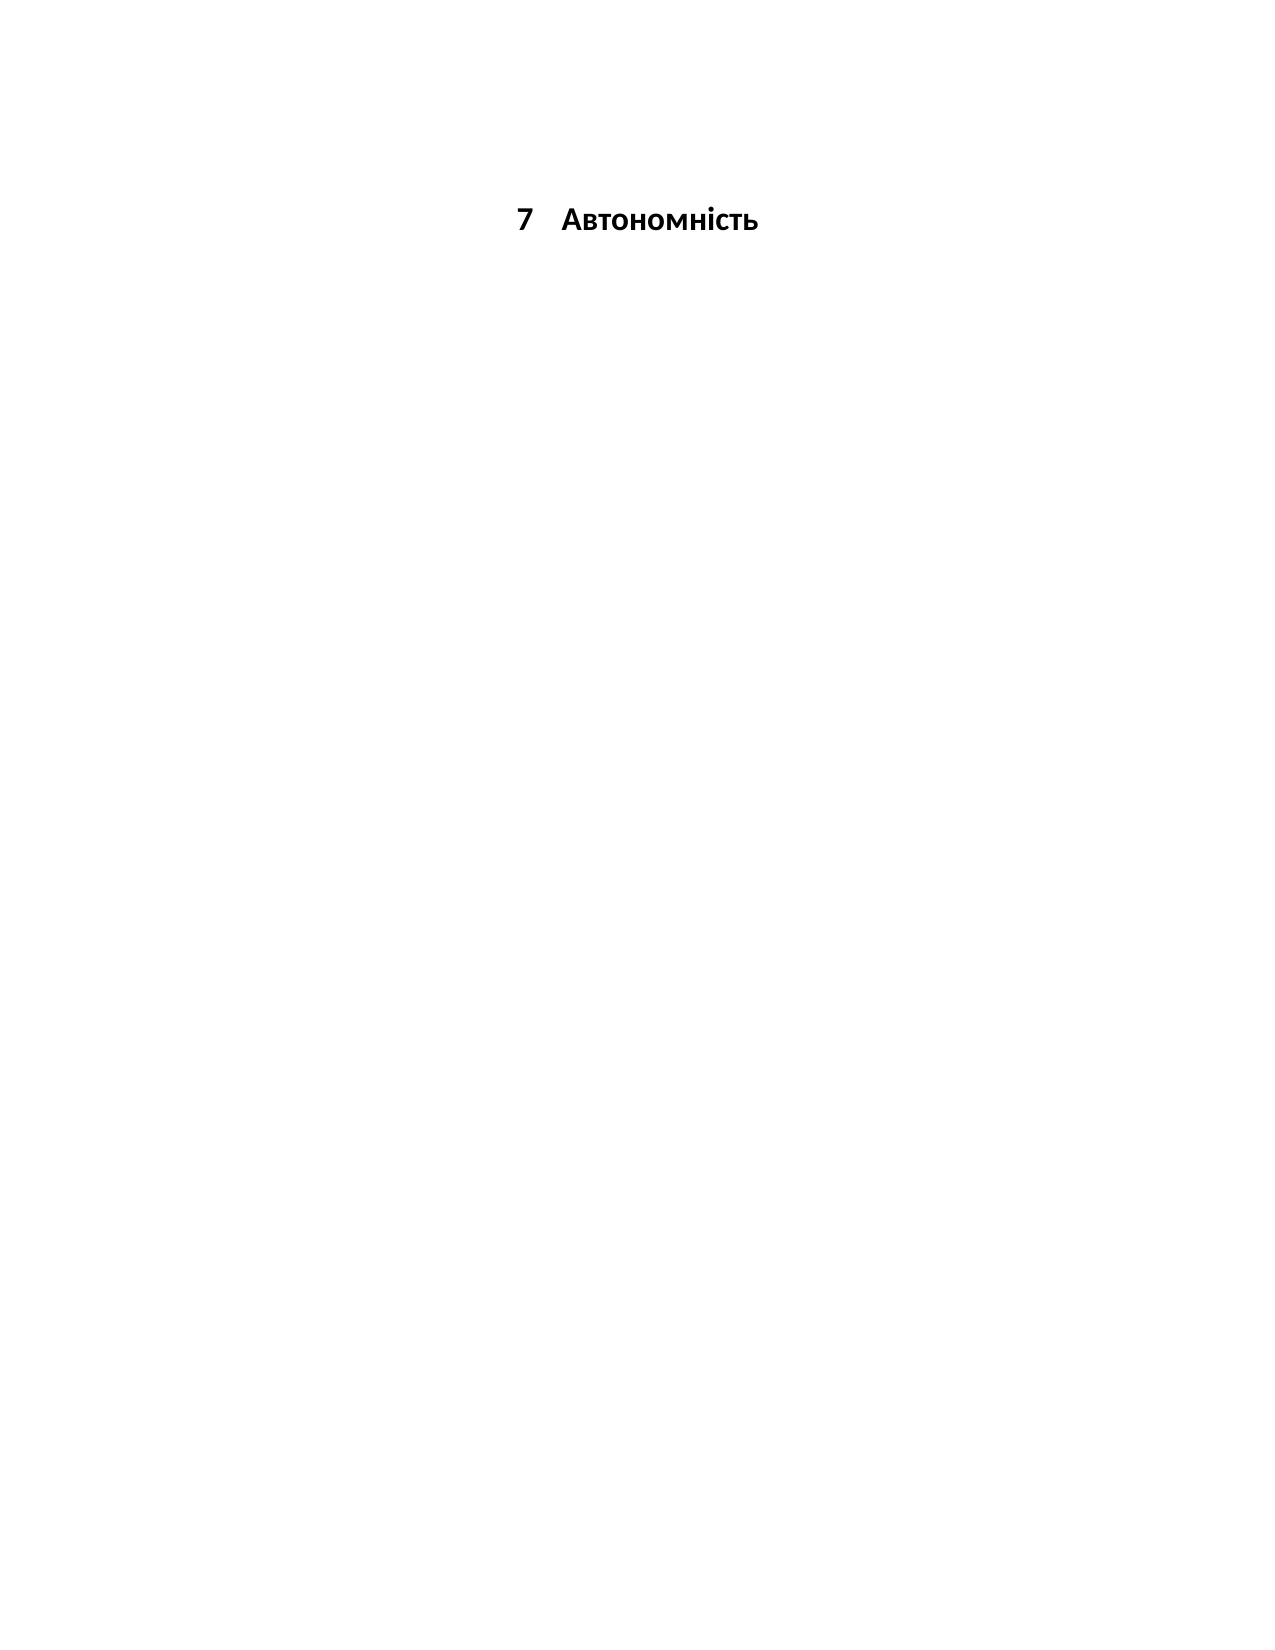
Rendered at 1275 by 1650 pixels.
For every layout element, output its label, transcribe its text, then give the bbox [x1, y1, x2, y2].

subtitle Автономність [148, 198, 1127, 238]
